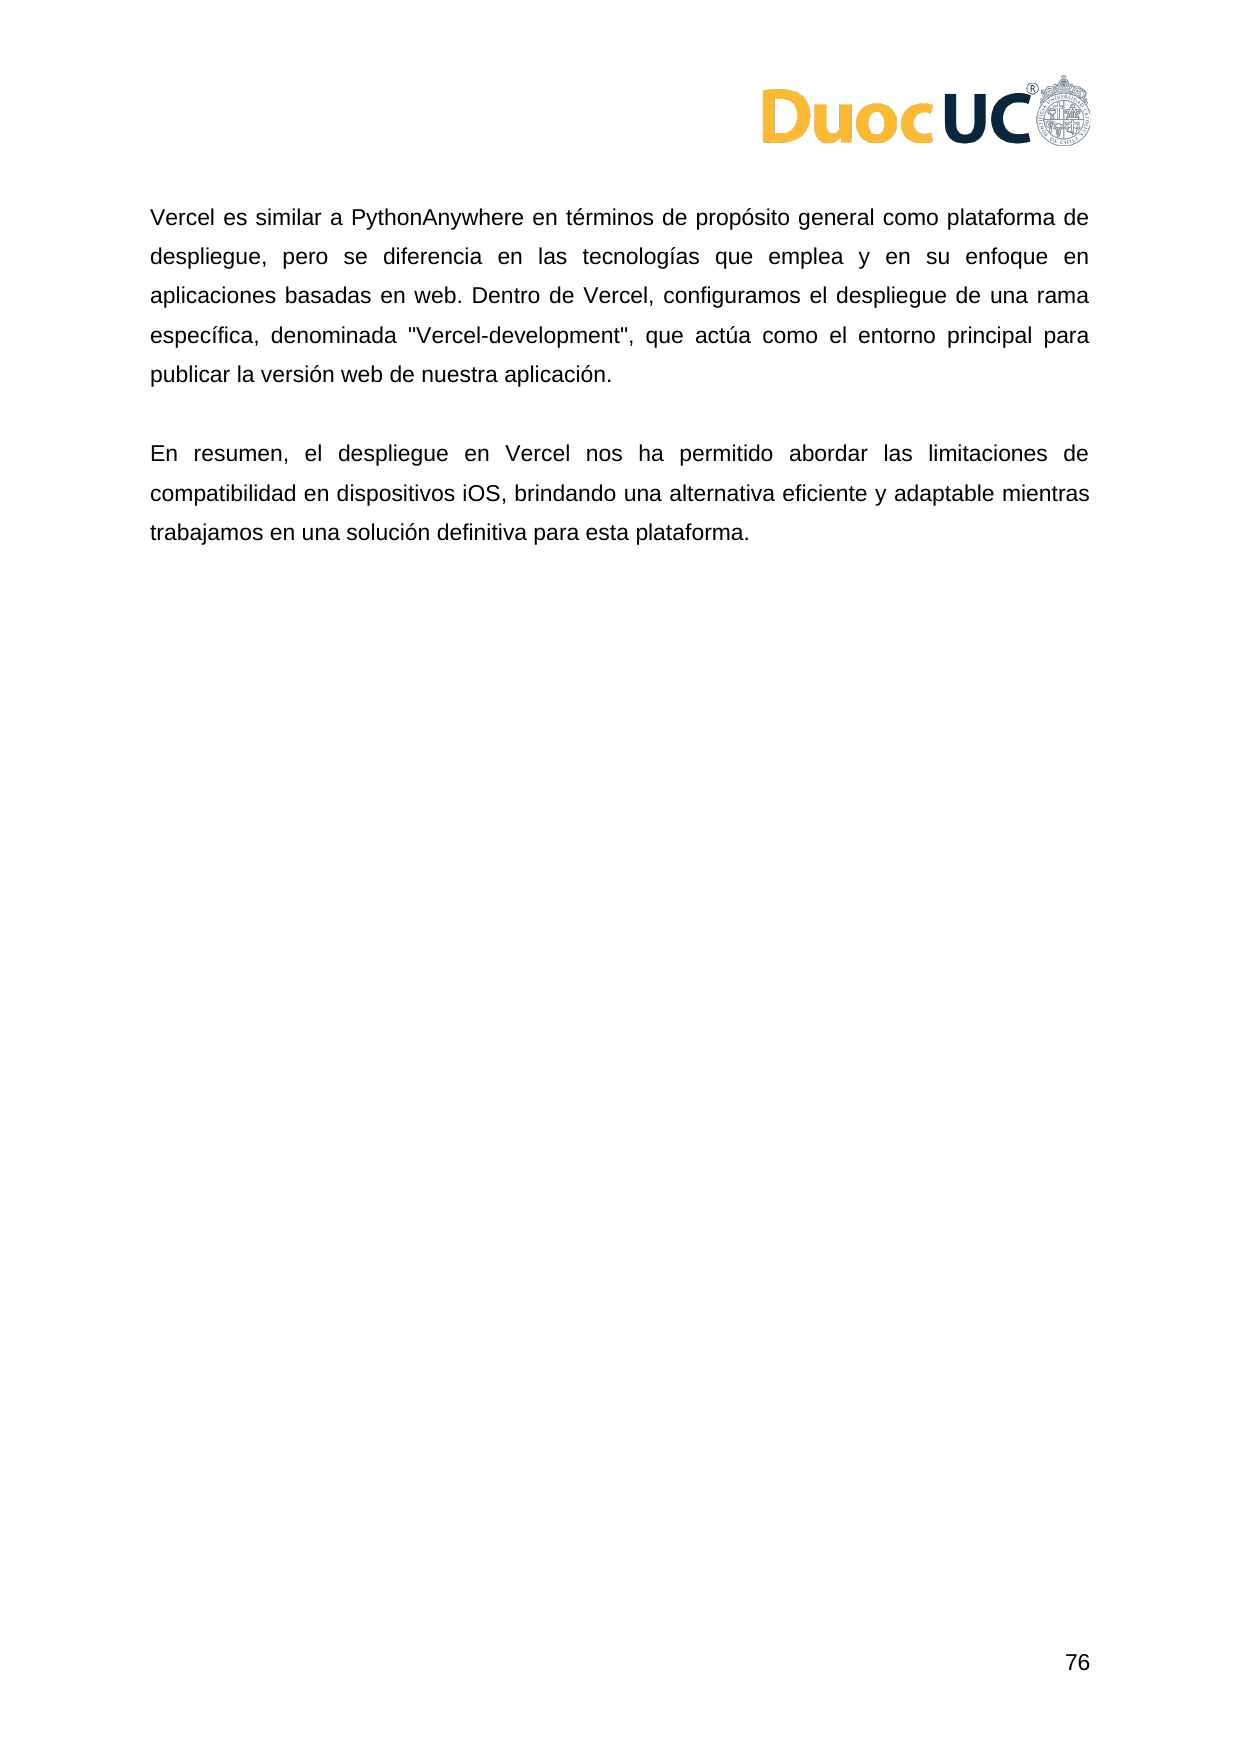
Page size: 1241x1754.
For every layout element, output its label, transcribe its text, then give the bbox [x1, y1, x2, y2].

text En resumen, el despliegue en Vercel nos ha permitido abordar las limitaciones de compatibilidad en dispositivos iOS, brindando una alternativa eficiente y adaptable mientras trabajamos en una solución definitiva para esta plataforma. [150, 440, 1090, 546]
text Vercel es similar a PythonAnywhere en términos de propósito general como plataforma de despliegue, pero se diferencia en las tecnologías que emplea y en su enfoque en aplicaciones basadas en web. Dentro de Vercel, configuramos el despliegue de una rama específica, denominada "Vercel-development", que actúa como el entorno principal para publicar la versión web de nuestra aplicación. [150, 203, 1090, 388]
picture [762, 75, 1091, 146]
